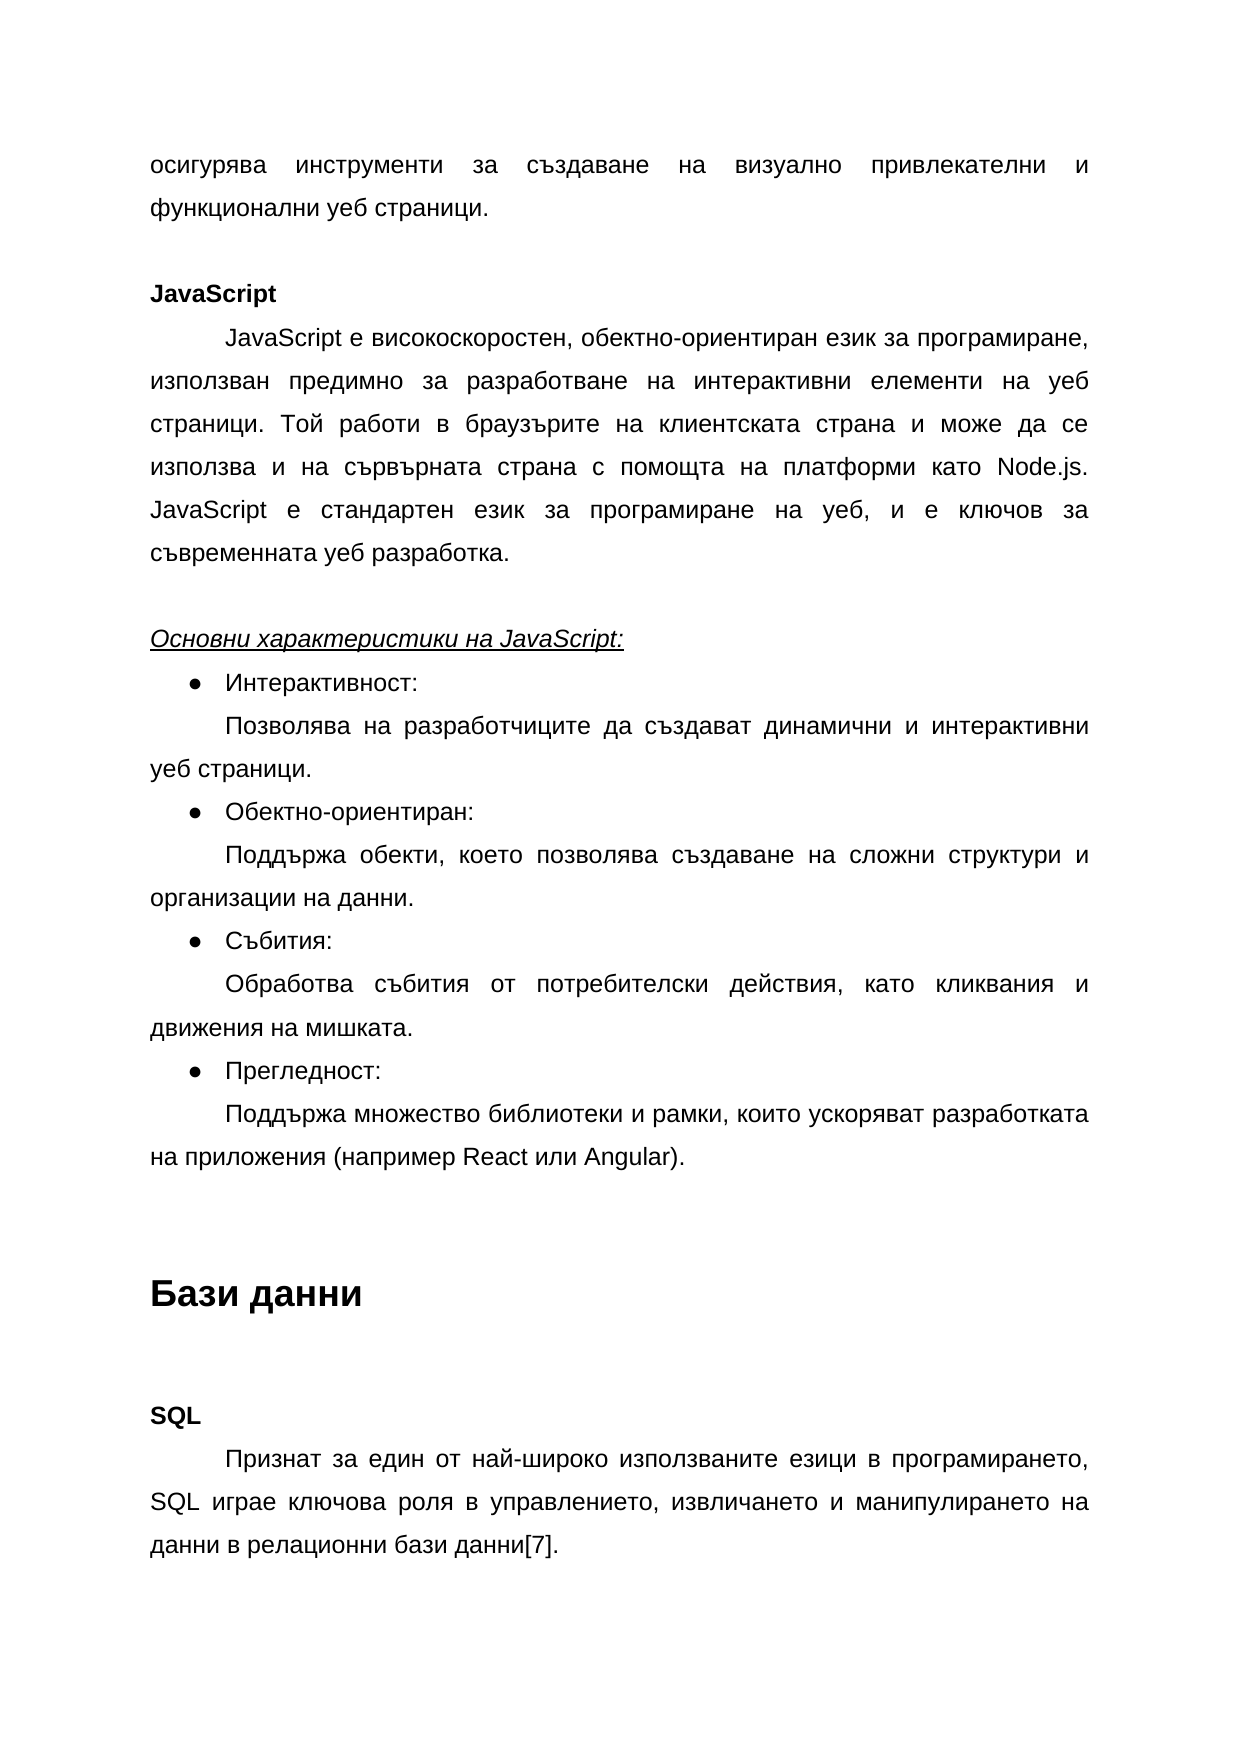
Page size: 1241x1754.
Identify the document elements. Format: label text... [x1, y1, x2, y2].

list Обектно-ориентиран: [187, 797, 1090, 826]
list Събития: [187, 926, 1090, 955]
text Позволява на разработчиците да създават динамични и интерактивни уеб страници. [150, 711, 1090, 782]
text Признат за един от най-широко използваните езици в програмирането, SQL играе ключова роля в управлението, извличането и манипулирането на данни в релационни бази данни[7]. [150, 1444, 1090, 1559]
list Прегледност: [187, 1056, 1090, 1084]
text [150, 150, 1090, 222]
text Обработва събития от потребителски действия, като кликвания и движения на мишката. [150, 969, 1090, 1041]
text Поддържа обекти, което позволява създаване на сложни структури и организации на данни. [150, 840, 1090, 912]
list Интерактивност: [187, 667, 1090, 696]
text JavaScript е високоскоростен, обектно-ориентиран език за програмиране, използван предимно за разработване на интерактивни елементи на уеб страници. Той работи в браузърите на клиентската страна и може да се използва и на сървърната страна с помощта на платформи като Node.js. JavaScript е стандартен език за програмиране на уеб, и е ключов за съвременната уеб разработка. [150, 322, 1090, 567]
text Основни характеристики на JavaScript: [150, 624, 1090, 653]
text JavaScript [150, 279, 1090, 308]
text Поддържа множество библиотеки и рамки, които ускоряват разработката на приложения (например React или Angular). [150, 1099, 1090, 1171]
text Бази данни [150, 1271, 1090, 1314]
text SQL [150, 1401, 1090, 1429]
